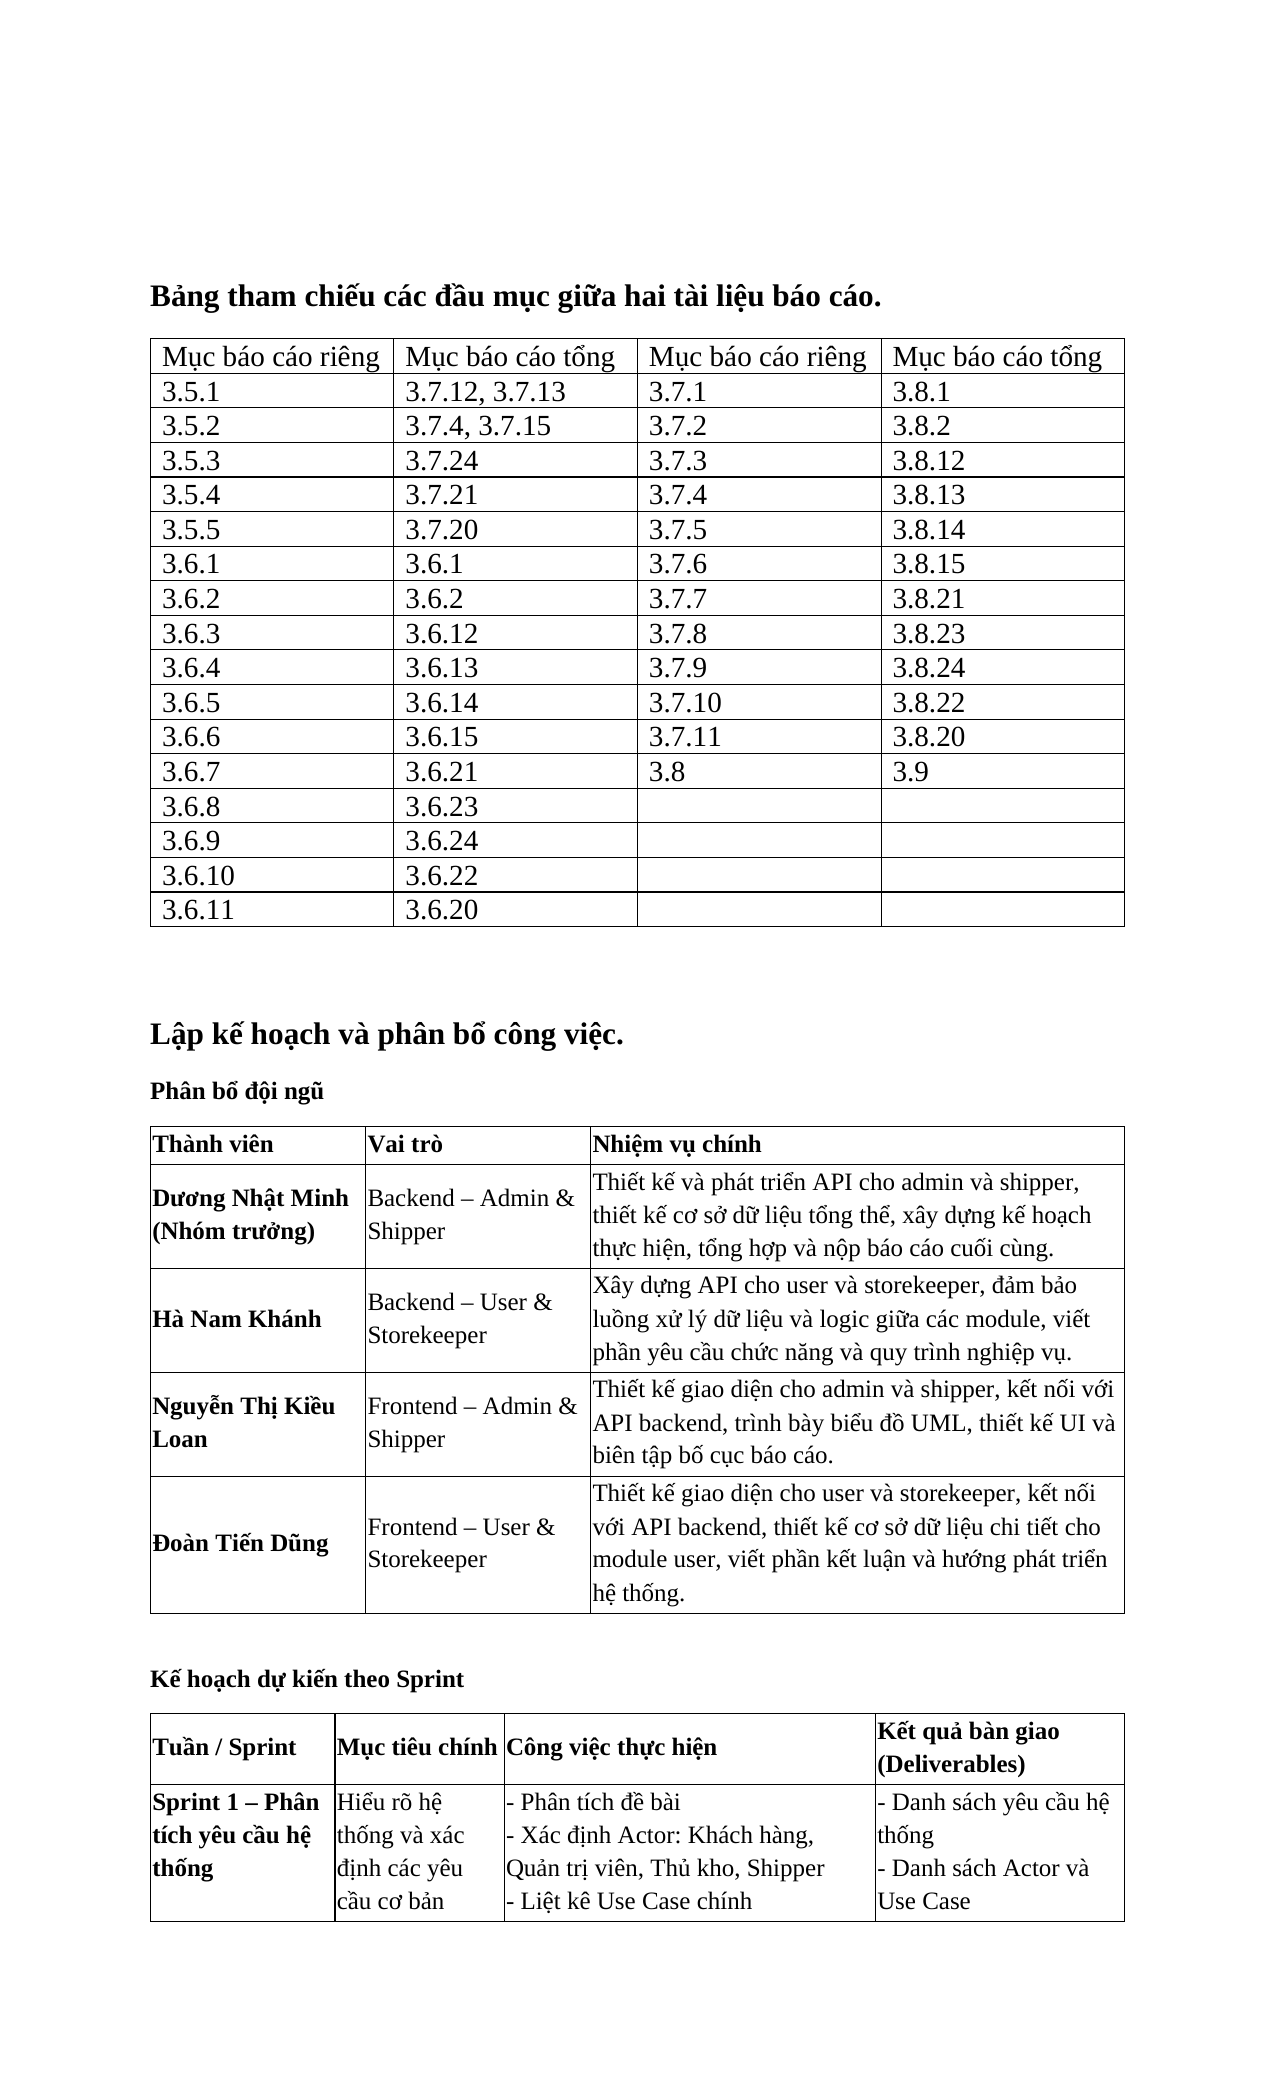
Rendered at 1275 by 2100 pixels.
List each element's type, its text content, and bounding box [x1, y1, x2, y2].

table_cell 3.7.6 [638, 547, 881, 580]
table_cell Sprint 1 – Phân tích yêu cầu hệ thống [151, 1785, 334, 1921]
table_cell [882, 823, 1124, 857]
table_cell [505, 1785, 875, 1921]
table_cell 3.7.8 [638, 616, 881, 649]
table_cell 3.7.3 [638, 443, 881, 476]
table_header Mục tiêu chính [336, 1714, 504, 1784]
table_cell Frontend – User & Storekeeper [366, 1477, 590, 1613]
table_cell 3.8 [638, 754, 881, 788]
table_cell 3.7.1 [638, 374, 881, 407]
subtitle Lập kế hoạch và phân bổ công việc. [150, 1016, 1125, 1051]
table_cell 3.6.6 [151, 720, 393, 753]
table_cell 3.8.1 [882, 374, 1124, 407]
table_cell 3.7.10 [638, 685, 881, 718]
table_header Mục báo cáo tổng [882, 339, 1124, 373]
table_cell Backend – Admin & Shipper [366, 1165, 590, 1268]
table_header Vai trò [366, 1127, 590, 1164]
text Kế hoạch dự kiến theo Sprint [150, 1664, 1125, 1692]
table_cell 3.8.13 [882, 478, 1124, 511]
table_cell 3.5.3 [151, 443, 393, 476]
table_cell 3.6.1 [394, 547, 637, 580]
table_cell 3.8.22 [882, 685, 1124, 718]
table_cell [638, 823, 881, 857]
table_header Mục báo cáo riêng [151, 339, 393, 373]
table_header Kết quả bàn giao (Deliverables) [876, 1714, 1124, 1784]
table_cell 3.7.2 [638, 408, 881, 442]
table_cell 3.5.1 [151, 374, 393, 407]
table_cell 3.5.4 [151, 478, 393, 511]
table_cell Backend – User & Storekeeper [366, 1269, 590, 1372]
table_header Nhiệm vụ chính [591, 1127, 1124, 1164]
table_cell 3.6.22 [394, 858, 637, 891]
table_cell Thiết kế giao diện cho admin và shipper, kết nối với API backend, trình bày biểu đồ UML, thiết kế UI và biên tập bố cục báo cáo. [591, 1373, 1124, 1476]
table_cell 3.8.15 [882, 547, 1124, 580]
table_cell 3.8.21 [882, 581, 1124, 615]
table_cell 3.6.13 [394, 650, 637, 684]
table_header Công việc thực hiện [505, 1714, 875, 1784]
table_cell Hà Nam Khánh [151, 1269, 365, 1372]
table_cell [638, 893, 881, 926]
table_cell 3.7.11 [638, 720, 881, 753]
table_header Thành viên [151, 1127, 365, 1164]
table_cell 3.6.21 [394, 754, 637, 788]
table_cell 3.8.24 [882, 650, 1124, 684]
table_cell [882, 789, 1124, 822]
table_cell 3.6.14 [394, 685, 637, 718]
table_cell 3.6.7 [151, 754, 393, 788]
table_cell 3.9 [882, 754, 1124, 788]
table_cell 3.6.2 [394, 581, 637, 615]
table_cell 3.6.10 [151, 858, 393, 891]
table_cell 3.6.11 [151, 893, 393, 926]
table_cell 3.7.7 [638, 581, 881, 615]
table_cell 3.8.2 [882, 408, 1124, 442]
table_cell 3.6.20 [394, 893, 637, 926]
table_cell Nguyễn Thị Kiều Loan [151, 1373, 365, 1476]
table_cell [638, 858, 881, 891]
table_cell 3.6.23 [394, 789, 637, 822]
table_cell 3.7.4 [638, 478, 881, 511]
table_header Mục báo cáo riêng [638, 339, 881, 373]
table_cell [882, 858, 1124, 891]
table_cell 3.8.23 [882, 616, 1124, 649]
table_cell 3.7.12, 3.7.13 [394, 374, 637, 407]
table_cell 3.7.4, 3.7.15 [394, 408, 637, 442]
table_cell 3.5.2 [151, 408, 393, 442]
table_cell 3.6.3 [151, 616, 393, 649]
table_cell Frontend – Admin & Shipper [366, 1373, 590, 1476]
table_cell Thiết kế giao diện cho user và storekeeper, kết nối với API backend, thiết kế cơ sở dữ liệu chi tiết cho module user, viết phần kết luận và hướng phát triển hệ thống. [591, 1477, 1124, 1613]
table_cell 3.6.15 [394, 720, 637, 753]
table_cell [882, 893, 1124, 926]
table_cell [638, 789, 881, 822]
table_cell 3.6.5 [151, 685, 393, 718]
table_cell 3.6.1 [151, 547, 393, 580]
table_cell 3.7.9 [638, 650, 881, 684]
table_header Mục báo cáo tổng [394, 339, 637, 373]
table_cell 3.7.21 [394, 478, 637, 511]
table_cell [336, 1785, 504, 1921]
table_header Tuần / Sprint [151, 1714, 334, 1784]
subtitle Bảng tham chiếu các đầu mục giữa hai tài liệu báo cáo. [150, 277, 1125, 313]
table_cell 3.7.24 [394, 443, 637, 476]
table_cell Thiết kế và phát triển API cho admin và shipper, thiết kế cơ sở dữ liệu tổng thể, xây dựng kế hoạch thực hiện, tổng hợp và nộp báo cáo cuối cùng. [591, 1165, 1124, 1268]
table_cell Xây dựng API cho user và storekeeper, đảm bảo luồng xử lý dữ liệu và logic giữa các module, viết phần yêu cầu chức năng và quy trình nghiệp vụ. [591, 1269, 1124, 1372]
table_cell 3.6.8 [151, 789, 393, 822]
table_cell 3.8.12 [882, 443, 1124, 476]
table_cell 3.5.5 [151, 512, 393, 546]
table_cell 3.7.20 [394, 512, 637, 546]
table_cell 3.8.14 [882, 512, 1124, 546]
table_cell 3.6.4 [151, 650, 393, 684]
table_cell 3.8.20 [882, 720, 1124, 753]
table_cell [876, 1785, 1124, 1921]
table_cell 3.6.12 [394, 616, 637, 649]
table_cell Dương Nhật Minh (Nhóm trưởng) [151, 1165, 365, 1268]
table_cell 3.6.2 [151, 581, 393, 615]
table_cell 3.7.5 [638, 512, 881, 546]
text Phân bổ đội ngũ [150, 1076, 1125, 1105]
table_cell Đoàn Tiến Dũng [151, 1477, 365, 1613]
table_cell 3.6.9 [151, 823, 393, 857]
table_cell 3.6.24 [394, 823, 637, 857]
